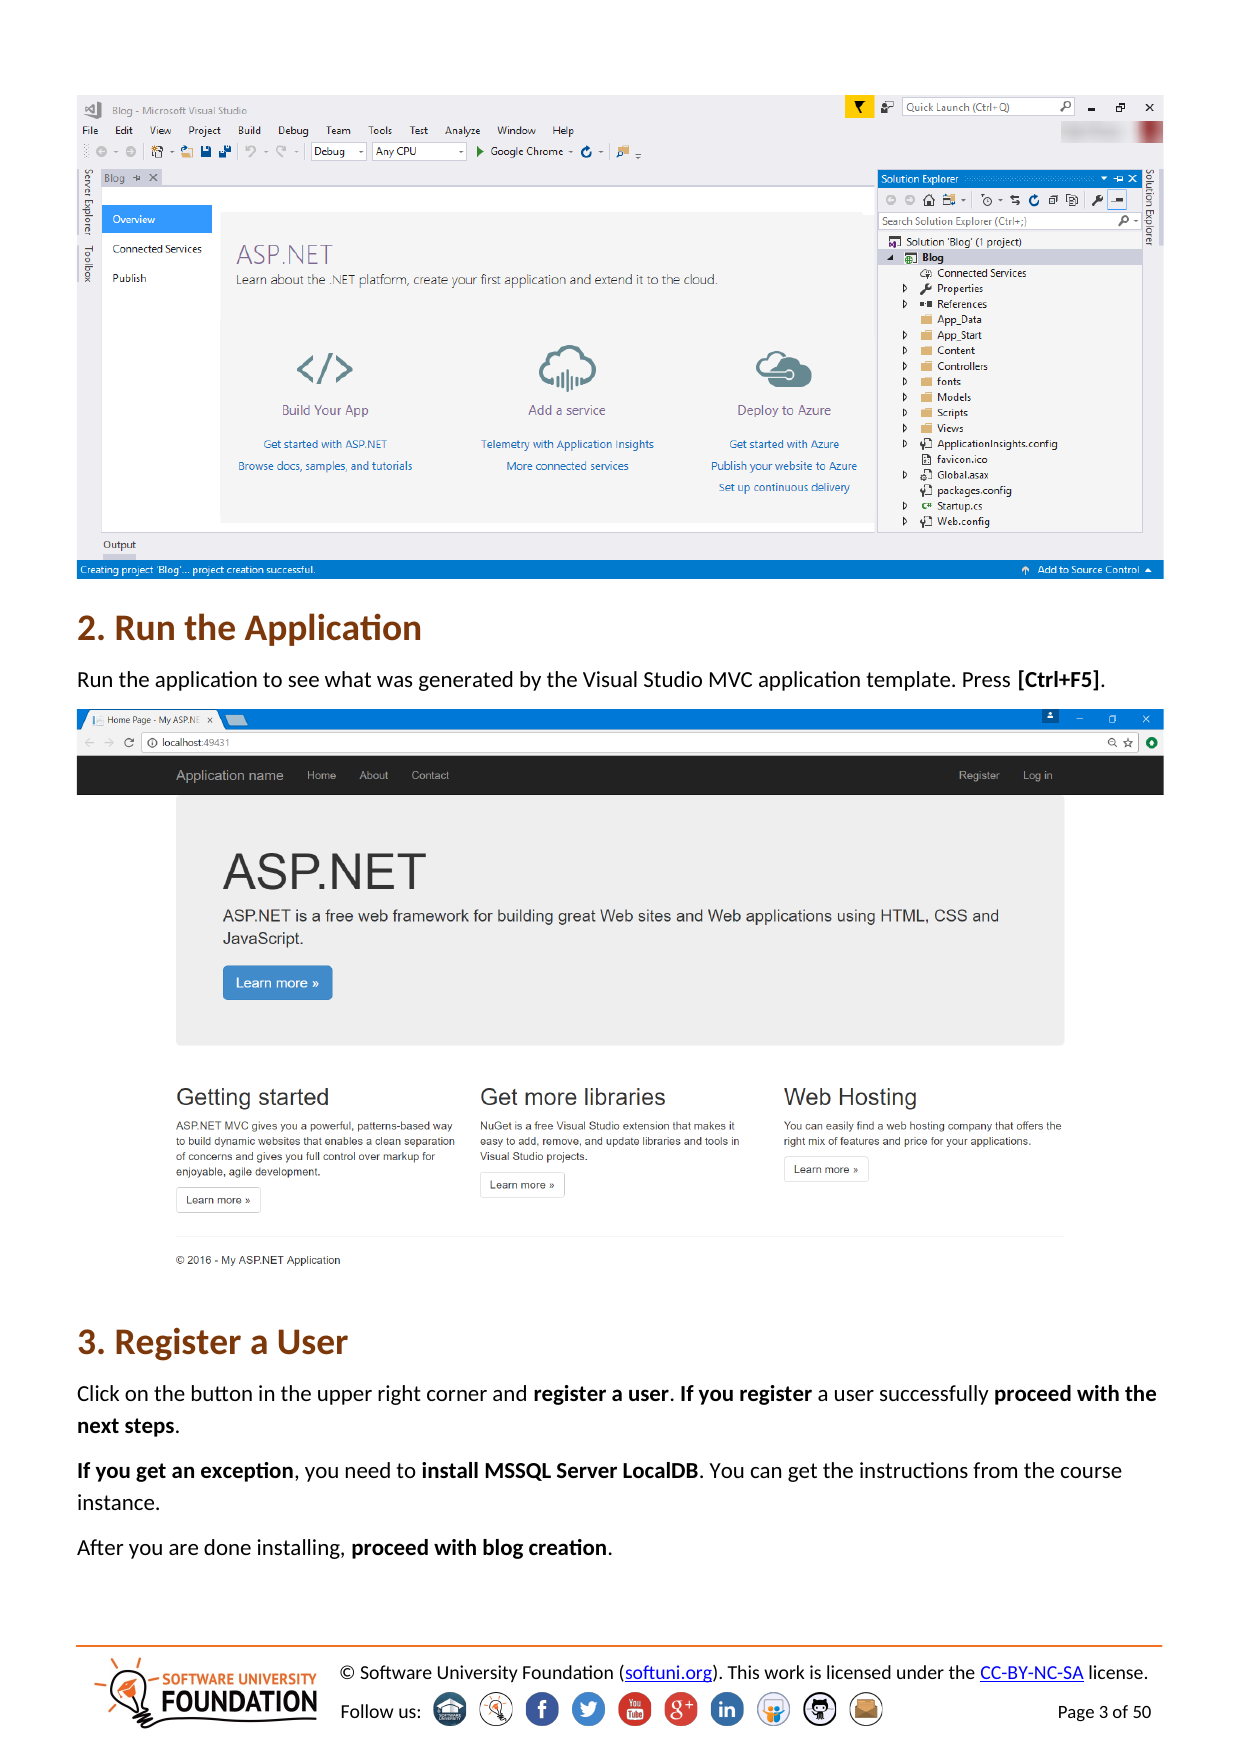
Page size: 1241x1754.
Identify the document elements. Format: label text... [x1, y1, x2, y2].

picture [76, 709, 1164, 1293]
picture [710, 1692, 744, 1726]
subtitle Run the Application [77, 604, 1163, 650]
text After you are done installing, proceed with blog creation. [77, 1533, 1163, 1561]
picture [664, 1692, 698, 1726]
text If you get an exception, you need to install MSSQL Server LocalDB. You can get the instructions from the course instance. [77, 1456, 1163, 1516]
picture [433, 1692, 467, 1726]
text Click on the button in the upper right corner and register a user. If you register a user successfully proceed with the next steps. [77, 1379, 1163, 1439]
picture [757, 1692, 790, 1726]
picture [479, 1692, 513, 1726]
picture [572, 1692, 605, 1726]
picture [803, 1692, 837, 1726]
subtitle Register a User [77, 1318, 1163, 1364]
picture [76, 95, 1164, 579]
picture [618, 1692, 652, 1726]
picture [93, 1656, 317, 1729]
picture [849, 1692, 883, 1726]
picture [525, 1692, 559, 1726]
text Run the application to see what was generated by the Visual Studio MVC application template. Press [Ctrl+F5]. [77, 665, 1163, 693]
